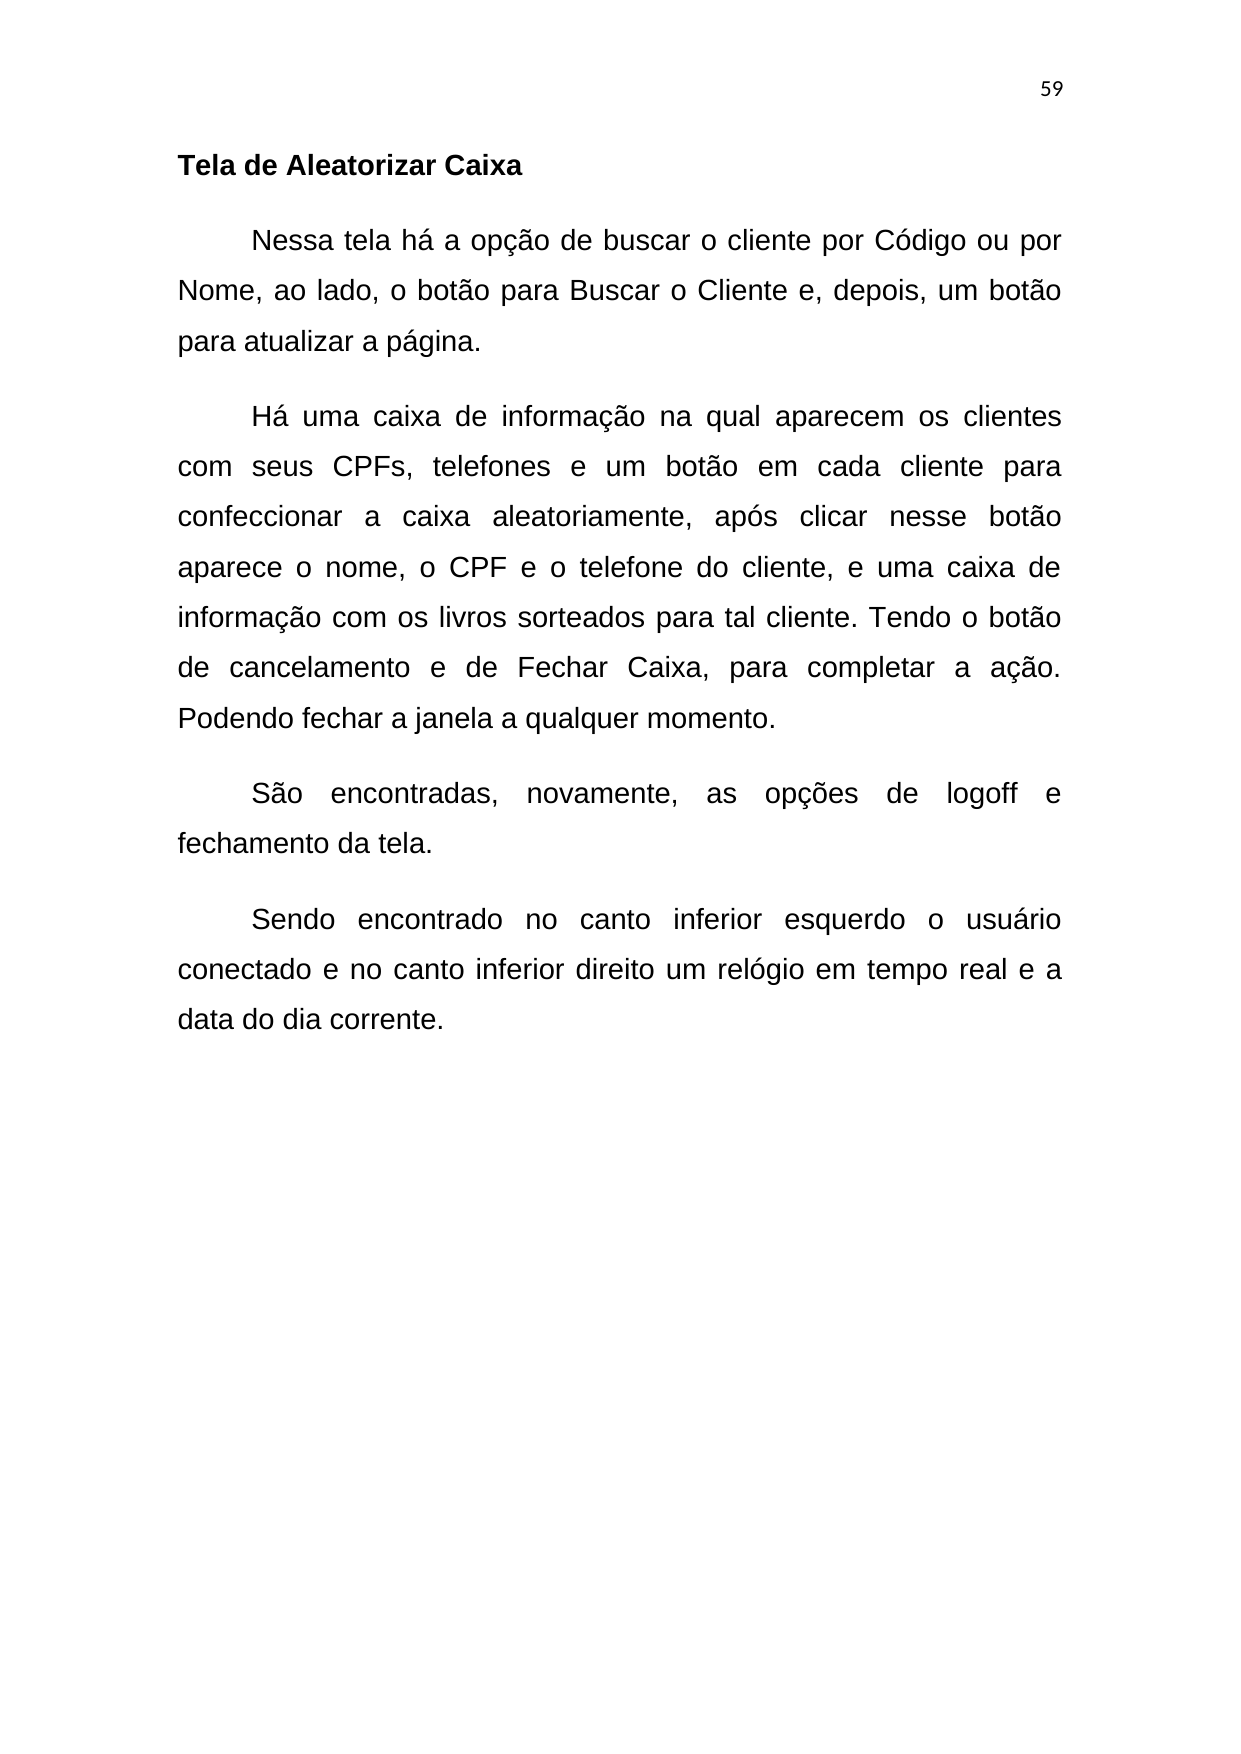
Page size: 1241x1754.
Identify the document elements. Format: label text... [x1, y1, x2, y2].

text São encontradas, novamente, as opções de logoff e fechamento da tela. [177, 776, 1063, 860]
subtitle Tela de Aleatorizar Caixa [177, 148, 1063, 181]
text Há uma caixa de informação na qual aparecem os clientes com seus CPFs, telefones e um botão em cada cliente para confeccionar a caixa aleatoriamente, após clicar nesse botão aparece o nome, o CPF e o telefone do cliente, e uma caixa de informação com os livros sorteados para tal cliente. Tendo o botão de cancelamento e de Fechar Caixa, para completar a ação. Podendo fechar a janela a qualquer momento. [177, 399, 1063, 734]
text Nessa tela há a opção de buscar o cliente por Código ou por Nome, ao lado, o botão para Buscar o Cliente e, depois, um botão para atualizar a página. [177, 223, 1063, 357]
text Sendo encontrado no canto inferior esquerdo o usuário conectado e no canto inferior direito um relógio em tempo real e a data do dia corrente. [177, 902, 1063, 1036]
